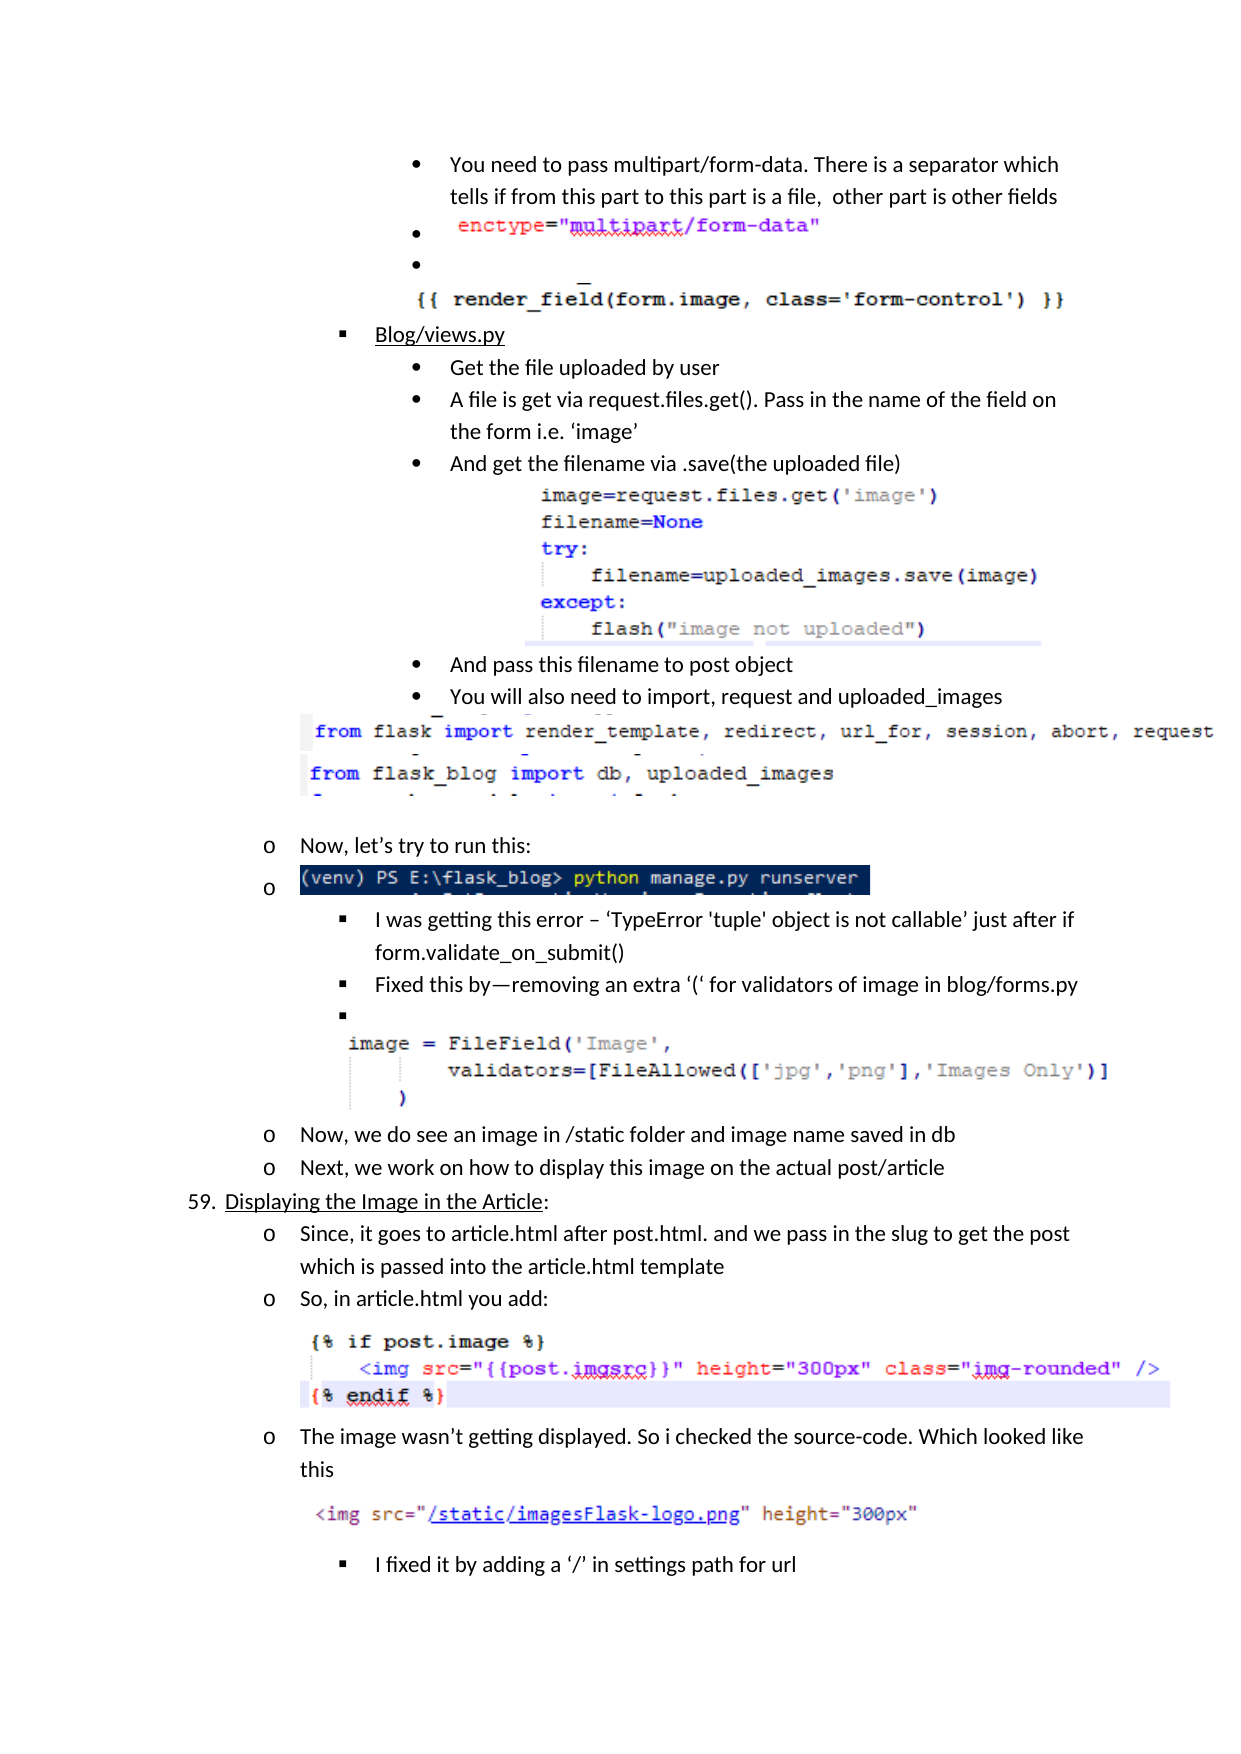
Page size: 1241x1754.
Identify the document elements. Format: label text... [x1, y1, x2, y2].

picture [300, 1487, 930, 1546]
list Now, let’s try to run this: [262, 832, 1090, 861]
picture [300, 1318, 1171, 1419]
list Fixed this by—removing an extra ‘(‘ for validators of image in blog/forms.py [337, 970, 1090, 998]
list Blog/views.py [337, 321, 1090, 348]
list The image wasn’t getting displayed. So i checked the source-code. Which looked like this [262, 1422, 1090, 1484]
picture [450, 214, 826, 243]
picture [300, 865, 871, 895]
list You will also need to import, request and uploaded_images [412, 682, 1090, 710]
list I was getting this error – ‘TypeError 'tuple' object is not callable’ just after if form.validate_on_submit() [337, 906, 1090, 966]
list And pass this filename to post object [412, 650, 1090, 678]
picture [300, 714, 1241, 751]
picture [337, 1034, 1124, 1116]
list Get the file uploaded by user [412, 353, 1090, 381]
list Next, we work on how to display this image on the actual post/article [262, 1153, 1090, 1182]
picture [412, 283, 1082, 317]
list I fixed it by adding a ‘/’ in settings path for url [337, 1550, 1090, 1578]
list Now, we do see an image in /static folder and image name saved in db [262, 1120, 1090, 1149]
list And get the filename via .save(the uploaded file) [412, 449, 1090, 477]
list Since, it goes to article.html after post.html. and we pass in the slug to get the post which is passed into the article.html template [262, 1219, 1090, 1280]
list Displaying the Image in the Article: [187, 1187, 1090, 1215]
picture [525, 481, 1054, 646]
list You need to pass multipart/form-data. There is a separator which tells if from this part to this part is a file, other part is other fields [412, 150, 1090, 210]
list So, in article.html you add: [262, 1284, 1090, 1314]
picture [300, 754, 855, 796]
list A file is get via request.files.get(). Pass in the name of the field on the form i.e. ‘image’ [412, 385, 1090, 445]
